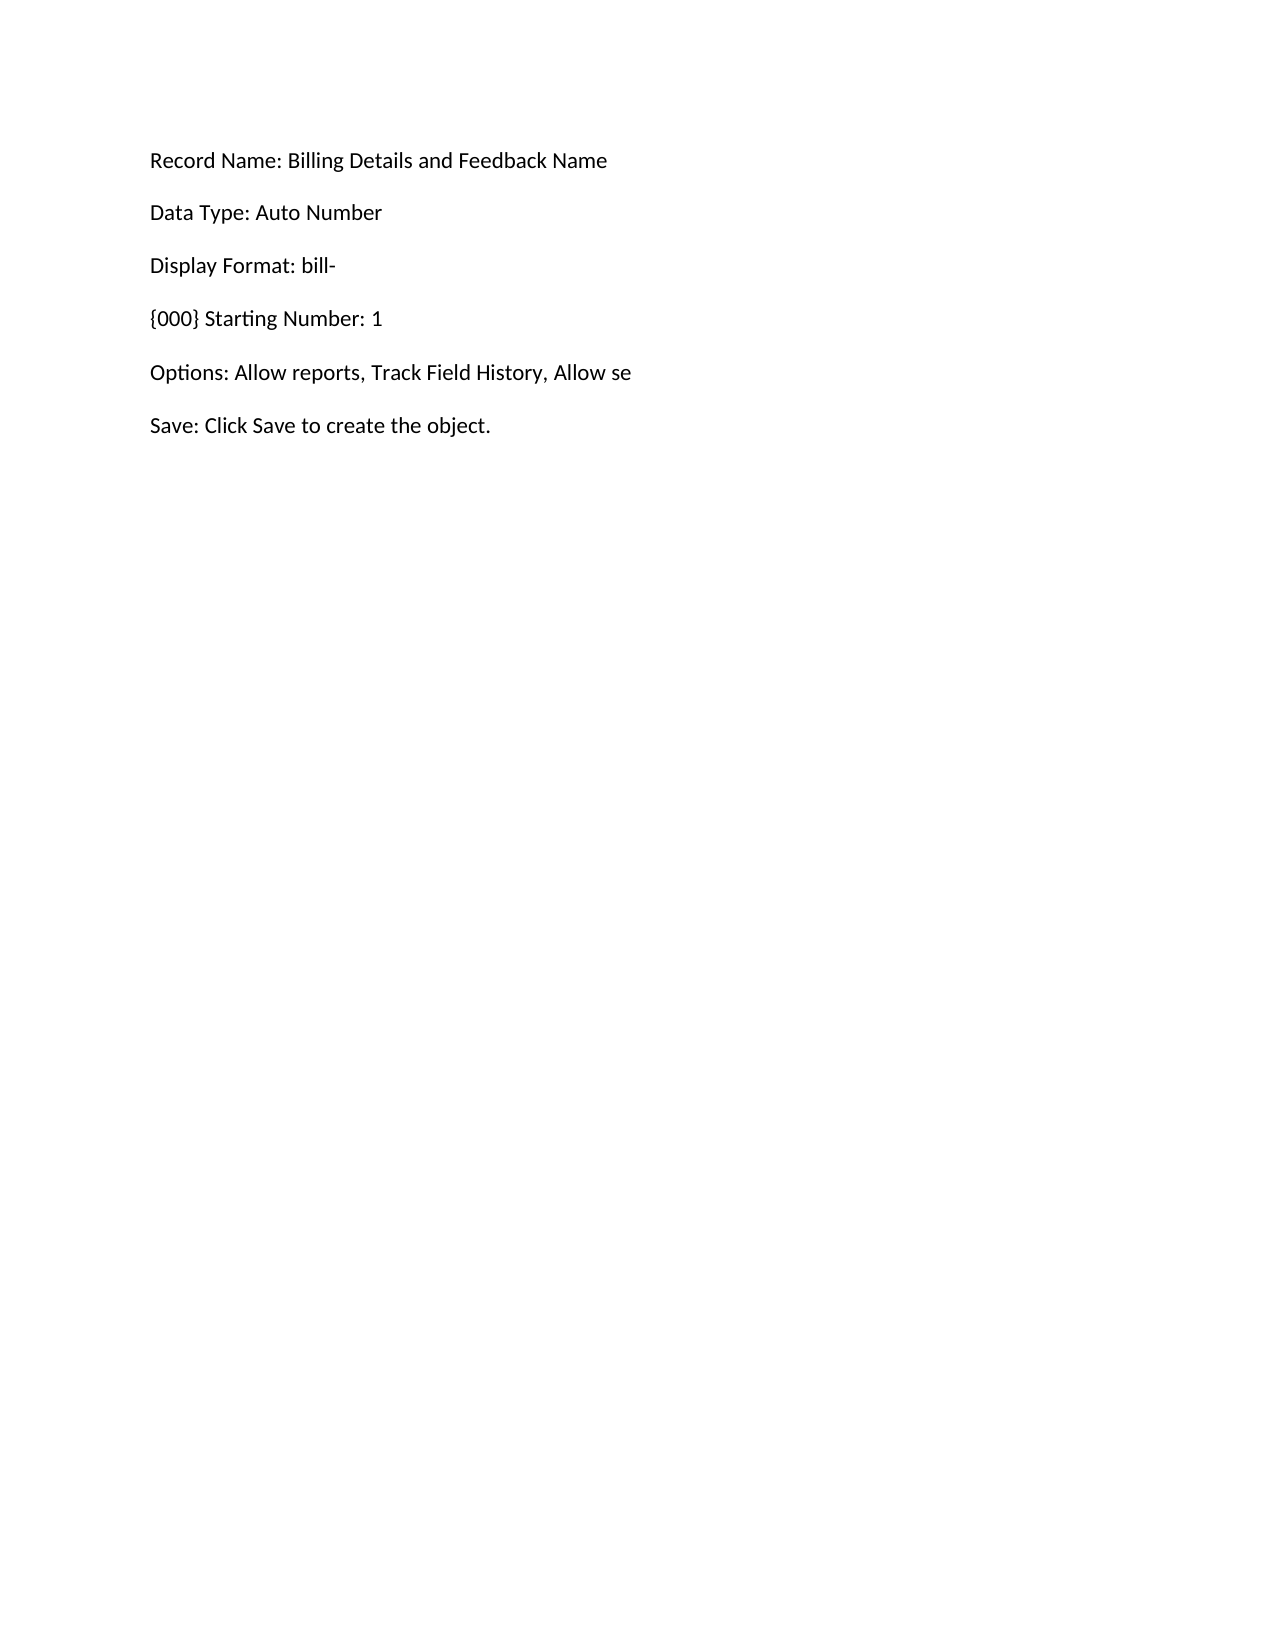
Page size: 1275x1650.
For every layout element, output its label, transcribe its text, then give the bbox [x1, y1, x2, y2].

text Options: Allow reports, Track Field History, Allow se Save: Click Save to create the object. [150, 358, 667, 439]
text Display Format: bill-{000} Starting Number: 1 [150, 251, 385, 332]
text Record Name: Billing Details and Feedback Name Data Type: Auto Number [150, 146, 621, 226]
